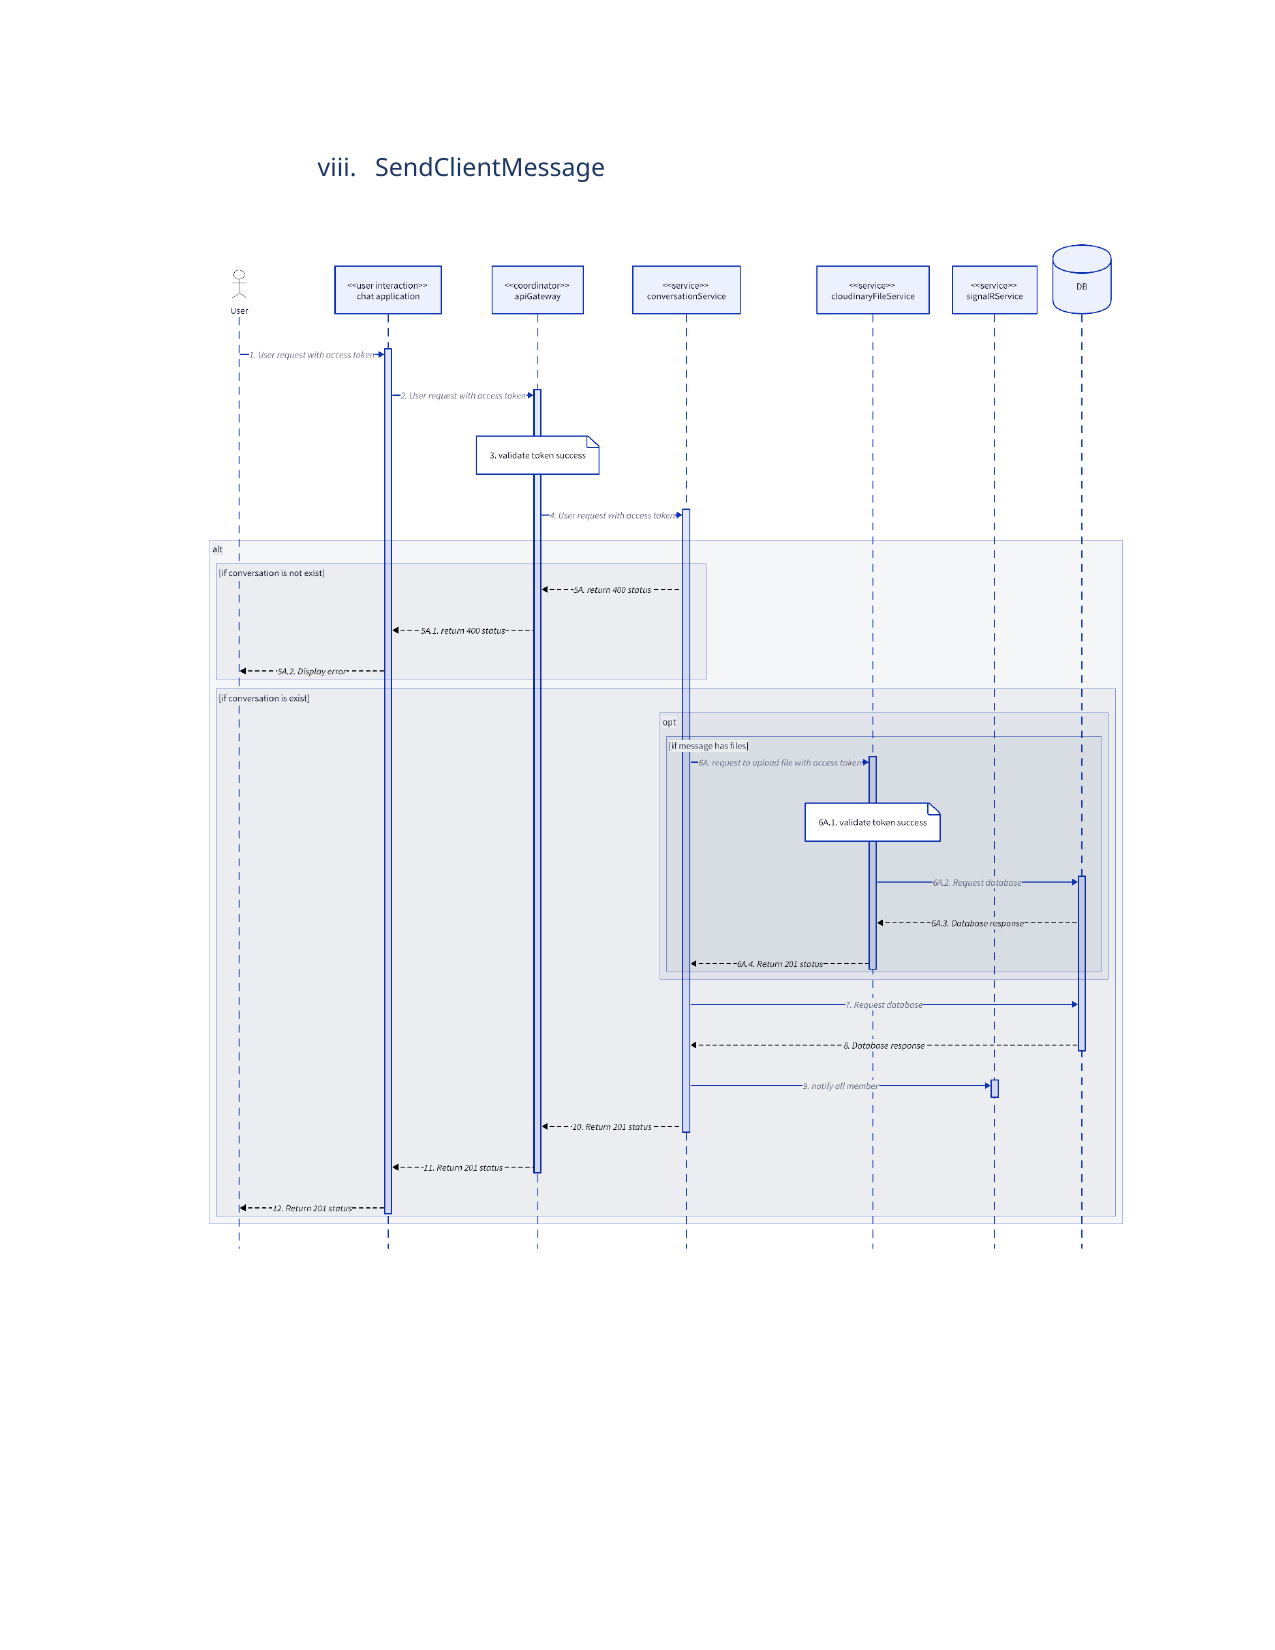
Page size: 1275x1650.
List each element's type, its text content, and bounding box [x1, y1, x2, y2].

picture [150, 186, 1181, 1307]
subtitle SendClientMessage [356, 150, 1125, 184]
